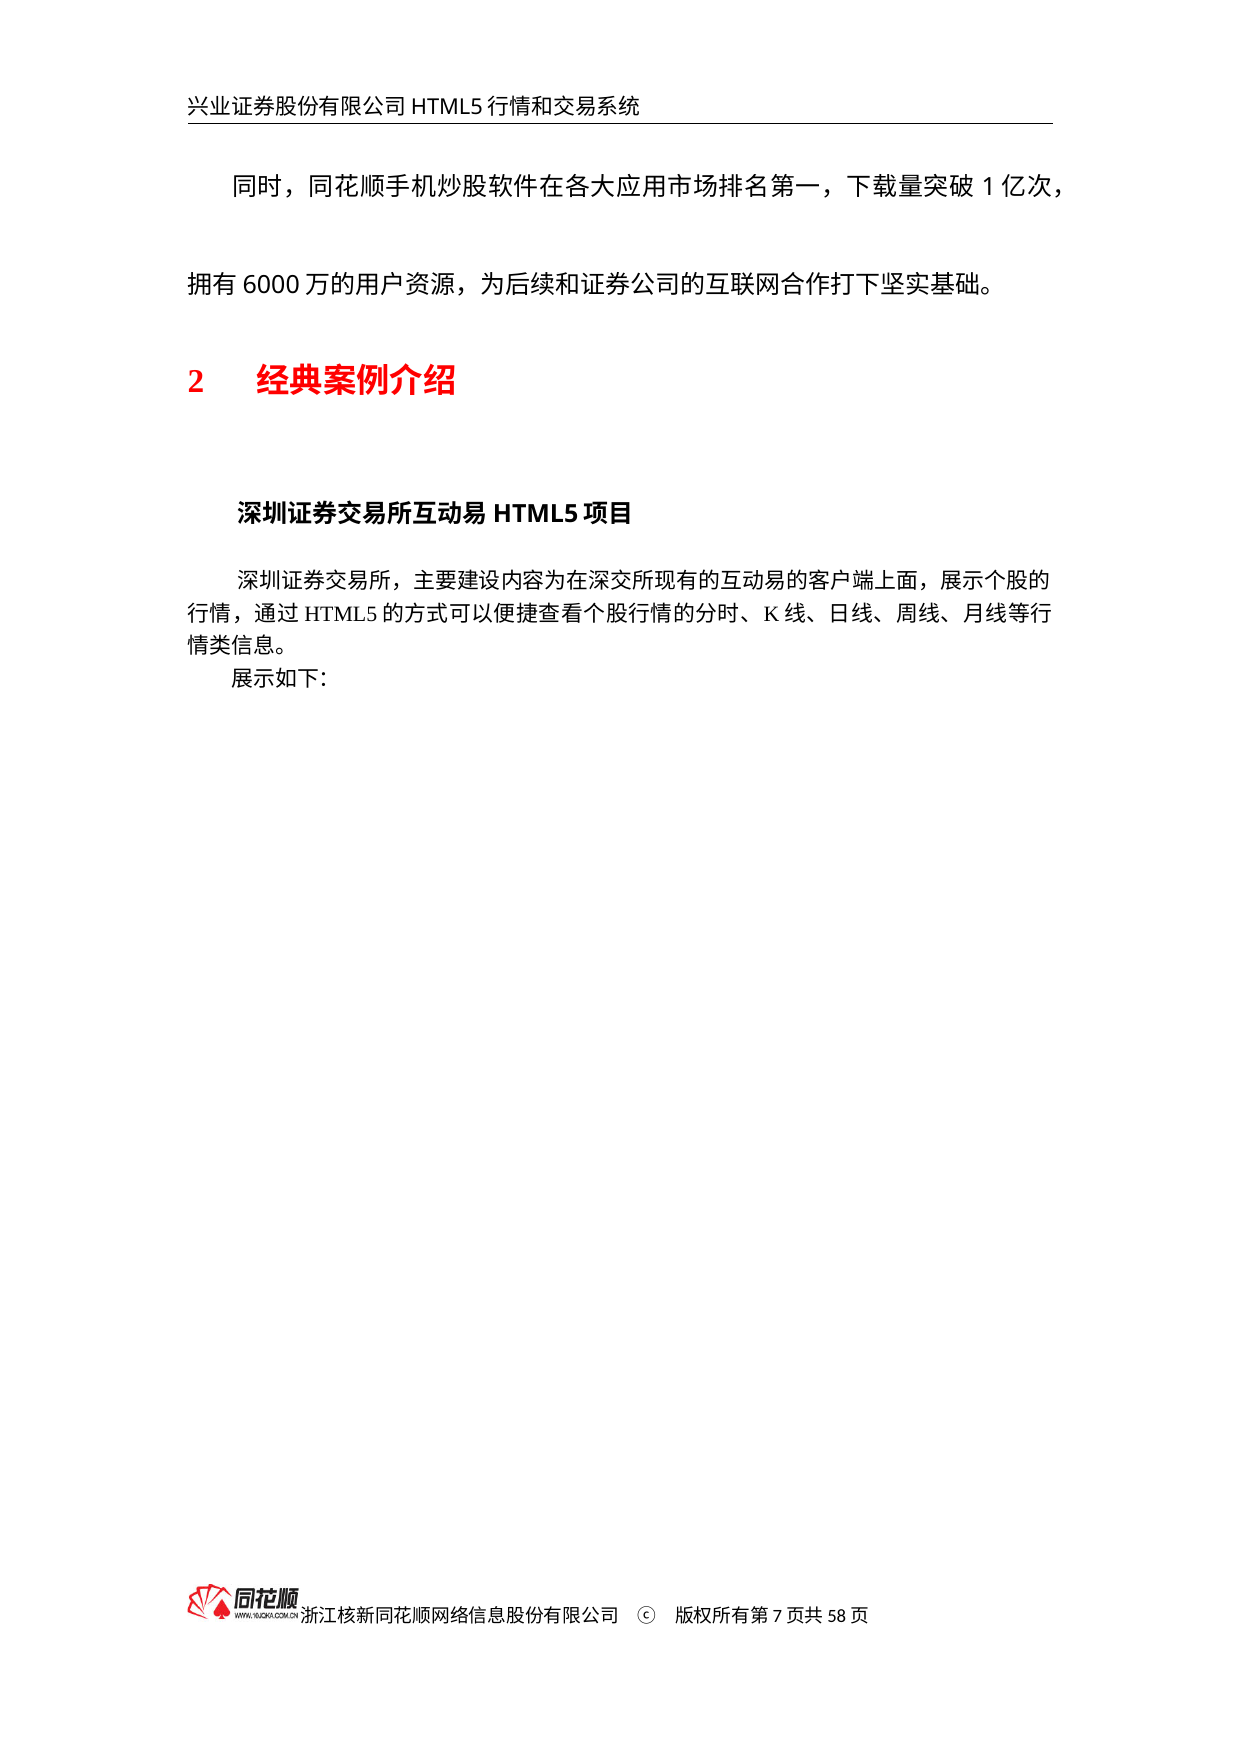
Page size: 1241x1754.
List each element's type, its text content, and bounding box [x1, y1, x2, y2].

subtitle 经典案例介绍 [187, 346, 1053, 411]
picture [187, 1584, 300, 1623]
text 同时，同花顺手机炒股软件在各大应用市场排名第一，下载量突破1亿次，拥有6000万的用户资源，为后续和证券公司的互联网合作打下坚实基础。 [187, 152, 1053, 315]
text 深圳证券交易所，主要建设内容为在深交所现有的互动易的客户端上面，展示个股的行情，通过HTML5的方式可以便捷查看个股行情的分时、K线、日线、周线、月线等行情类信息。 [187, 563, 1053, 660]
text 深圳证券交易所互动易HTML5项目 [187, 479, 1053, 544]
text 展示如下： [187, 660, 1053, 693]
